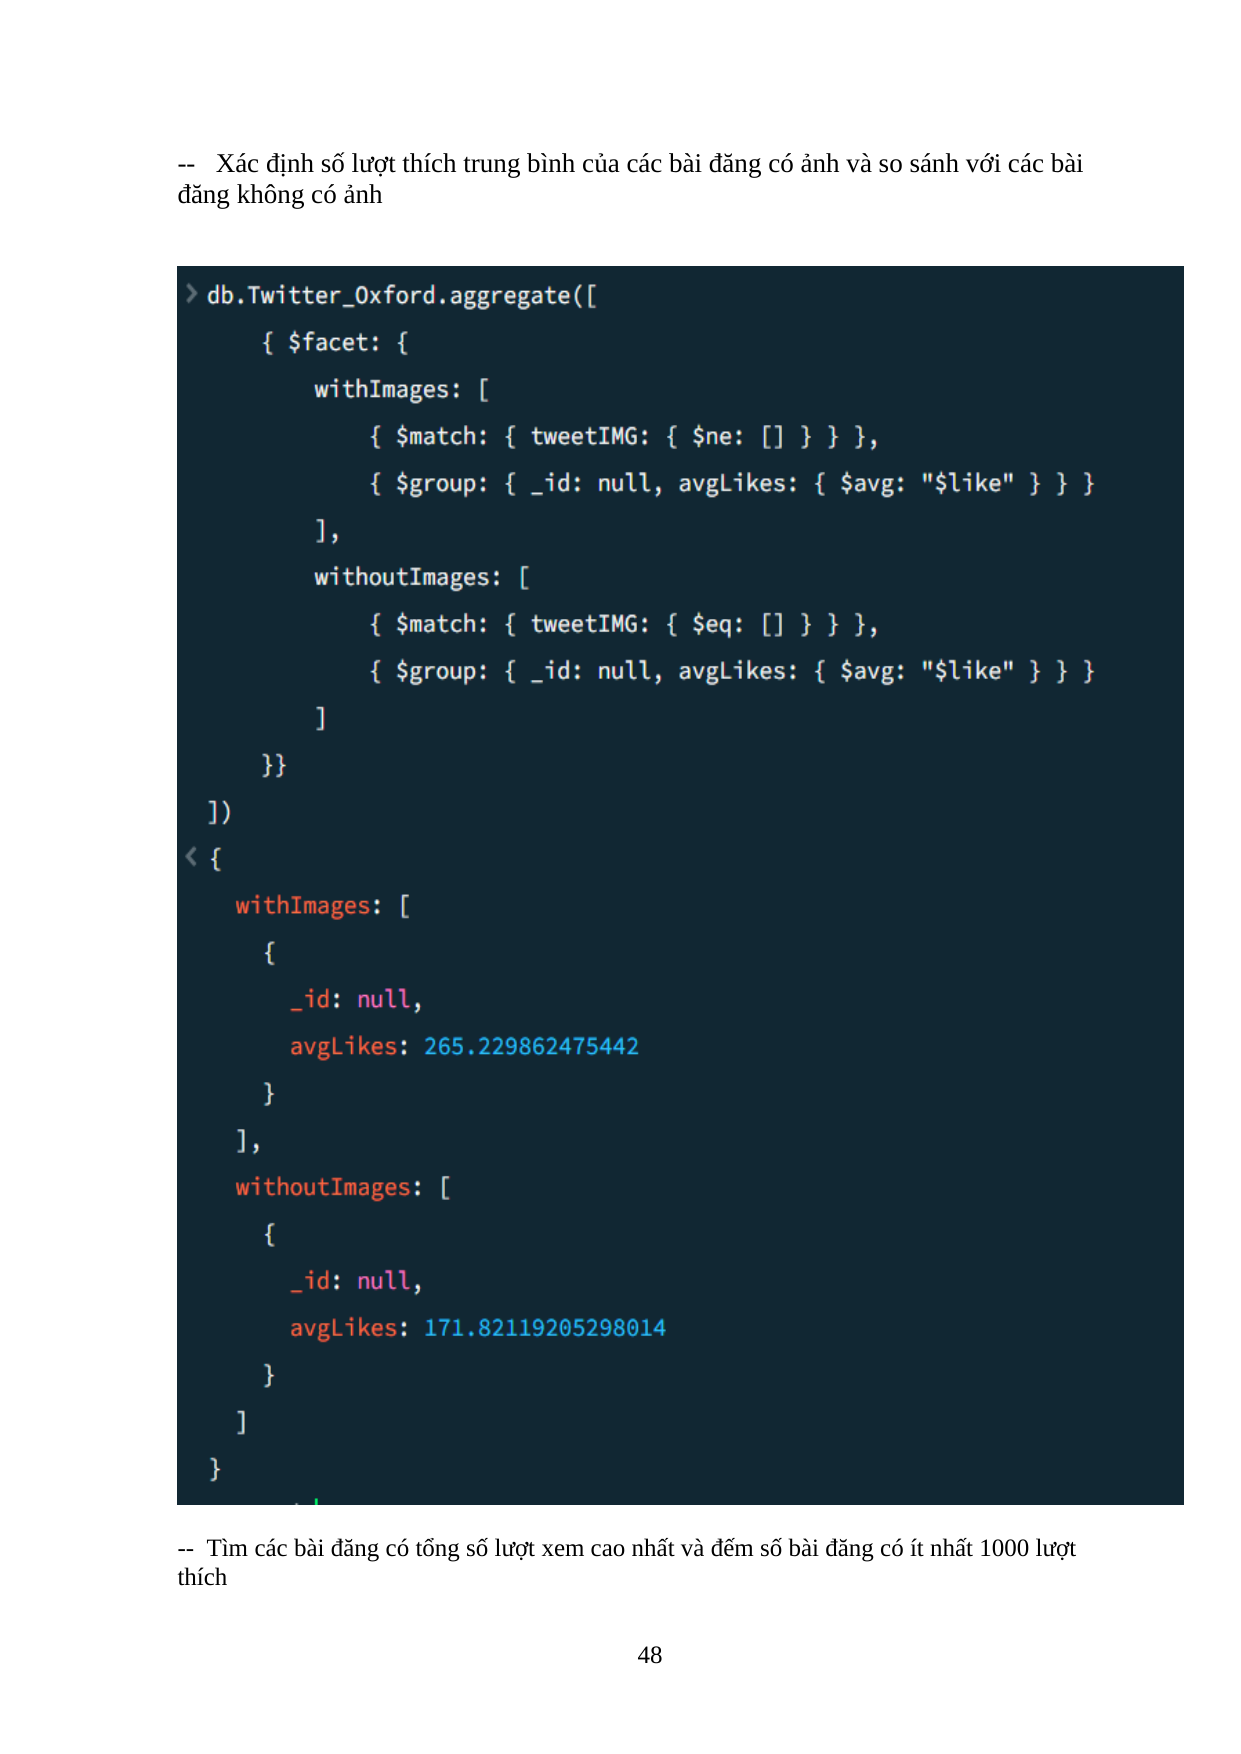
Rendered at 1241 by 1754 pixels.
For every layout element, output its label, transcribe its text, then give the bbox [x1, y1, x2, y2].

text -- Tìm các bài đăng có tổng số lượt xem cao nhất và đếm số bài đăng có ít nhất 1000 lượt thích [177, 1533, 1122, 1591]
picture [177, 266, 1184, 1505]
text -- Xác định số lượt thích trung bình của các bài đăng có ảnh và so sánh với các bài đăng không có ảnh [177, 147, 1122, 209]
